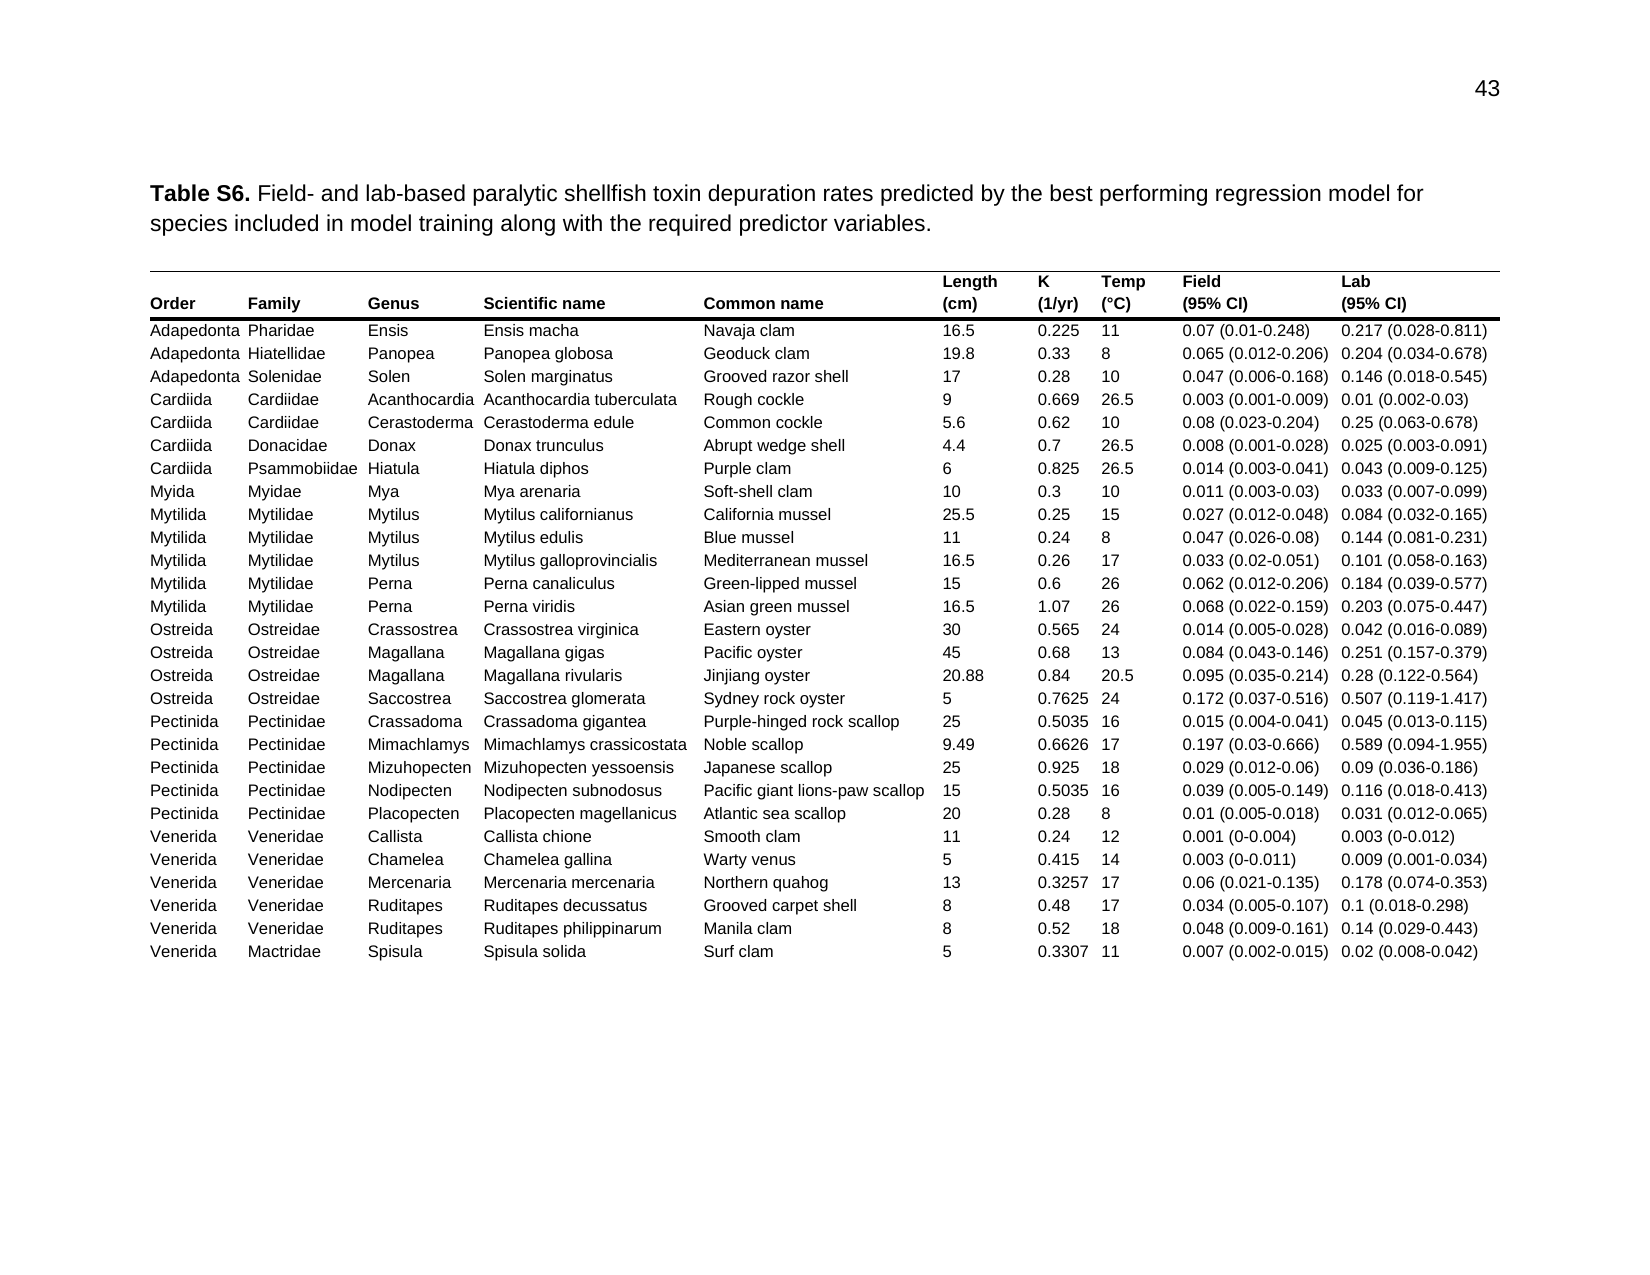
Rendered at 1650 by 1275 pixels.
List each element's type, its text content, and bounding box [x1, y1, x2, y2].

table_cell 0.925 [1038, 758, 1101, 781]
table_cell 0.144 (0.081-0.231) [1341, 528, 1500, 551]
table_cell Pectinida [150, 758, 248, 781]
table_cell 0.039 (0.005-0.149) [1182, 781, 1341, 804]
table_cell 0.146 (0.018-0.545) [1341, 366, 1500, 389]
table_cell Mytilus [368, 551, 483, 574]
table_cell 16.5 [942, 551, 1038, 574]
table_cell Chamelea gallina [483, 850, 703, 873]
table_cell 0.1 (0.018-0.298) [1341, 896, 1500, 919]
table_cell Callista [368, 827, 483, 850]
table_cell Pectinidae [248, 781, 368, 804]
table_cell Mediterranean mussel [703, 551, 942, 574]
table_cell 24 [1101, 620, 1182, 643]
table_cell 0.6 [1038, 574, 1101, 597]
table_cell Blue mussel [703, 528, 942, 551]
table_cell 20 [942, 804, 1038, 827]
table_cell Mercenaria mercenaria [483, 873, 703, 896]
table_cell Ostreida [150, 689, 248, 712]
table_cell 0.029 (0.012-0.06) [1182, 758, 1341, 781]
table_cell Mytilus edulis [483, 528, 703, 551]
table_cell 0.011 (0.003-0.03) [1182, 482, 1341, 504]
table_cell 26.5 [1101, 390, 1182, 412]
table_cell Mya [368, 482, 483, 504]
table_cell Venerida [150, 827, 248, 850]
table_cell 0.042 (0.016-0.089) [1341, 620, 1500, 643]
table_cell Donax trunculus [483, 436, 703, 458]
table_cell Ostreidae [248, 689, 368, 712]
table_cell Acanthocardia tuberculata [483, 390, 703, 412]
table_cell 24 [1101, 689, 1182, 712]
table_cell 0.045 (0.013-0.115) [1341, 712, 1500, 735]
table_cell 20.88 [942, 666, 1038, 689]
table_header Family [248, 272, 368, 317]
table_cell 0.33 [1038, 344, 1101, 366]
table_cell 0.68 [1038, 643, 1101, 666]
table_cell Mizuhopecten [368, 758, 483, 781]
table_cell 10 [1101, 482, 1182, 504]
table_cell Soft-shell clam [703, 482, 942, 504]
table_cell Pectinida [150, 804, 248, 827]
table_cell 0.06 (0.021-0.135) [1182, 873, 1341, 896]
table_cell 1.07 [1038, 597, 1101, 620]
table_cell 13 [942, 873, 1038, 896]
table_cell 0.25 (0.063-0.678) [1341, 412, 1500, 436]
table_header Common name [703, 272, 942, 317]
table_cell Geoduck clam [703, 344, 942, 366]
table_cell 0.043 (0.009-0.125) [1341, 459, 1500, 482]
table_cell Warty venus [703, 850, 942, 873]
table_cell 25 [942, 758, 1038, 781]
table_cell Mytilida [150, 597, 248, 620]
table_cell Mytilus californianus [483, 505, 703, 528]
table_cell 15 [942, 574, 1038, 597]
table_cell Mercenaria [368, 873, 483, 896]
table_cell 0.008 (0.001-0.028) [1182, 436, 1341, 458]
table_cell 17 [1101, 735, 1182, 758]
table_cell Panopea globosa [483, 344, 703, 366]
table_cell Perna canaliculus [483, 574, 703, 597]
table_cell 0.825 [1038, 459, 1101, 482]
table_cell Ruditapes [368, 919, 483, 942]
table_cell Hiatellidae [248, 344, 368, 366]
table_cell 18 [1101, 919, 1182, 942]
table_cell 0.025 (0.003-0.091) [1341, 436, 1500, 458]
table_cell Pectinidae [248, 758, 368, 781]
table_header Genus [368, 272, 483, 317]
table_cell Pacific oyster [703, 643, 942, 666]
table_cell Asian green mussel [703, 597, 942, 620]
table_cell 26.5 [1101, 436, 1182, 458]
table_cell Adapedonta [150, 366, 248, 389]
table_cell Crassadoma gigantea [483, 712, 703, 735]
table_cell Saccostrea [368, 689, 483, 712]
table_cell Cardiidae [248, 412, 368, 436]
table_cell Crassadoma [368, 712, 483, 735]
table_cell 0.3 [1038, 482, 1101, 504]
table_cell 0.01 (0.002-0.03) [1341, 390, 1500, 412]
table_cell 19.8 [942, 344, 1038, 366]
table_cell 16.5 [942, 597, 1038, 620]
table_cell Pharidae [248, 321, 368, 343]
table_cell Ensis [368, 321, 483, 343]
table_cell Panopea [368, 344, 483, 366]
table_cell 8 [1101, 804, 1182, 827]
table_cell 0.065 (0.012-0.206) [1182, 344, 1341, 366]
table_cell 20.5 [1101, 666, 1182, 689]
table_cell California mussel [703, 505, 942, 528]
table_cell 4.4 [942, 436, 1038, 458]
table_cell 10 [1101, 412, 1182, 436]
table_cell 0.027 (0.012-0.048) [1182, 505, 1341, 528]
table_cell Donacidae [248, 436, 368, 458]
table_cell Mytilus [368, 505, 483, 528]
table_cell 0.068 (0.022-0.159) [1182, 597, 1341, 620]
table_cell 30 [942, 620, 1038, 643]
table_cell 16 [1101, 781, 1182, 804]
table_cell Ensis macha [483, 321, 703, 343]
table_cell Magallana [368, 643, 483, 666]
table_cell Purple clam [703, 459, 942, 482]
table_cell 0.116 (0.018-0.413) [1341, 781, 1500, 804]
table_cell 0.048 (0.009-0.161) [1182, 919, 1341, 942]
table_cell Perna [368, 574, 483, 597]
table_cell Magallana gigas [483, 643, 703, 666]
table_cell Acanthocardia [368, 390, 483, 412]
table_cell Solen [368, 366, 483, 389]
table_cell Mytilidae [248, 597, 368, 620]
table_cell 0.172 (0.037-0.516) [1182, 689, 1341, 712]
table_cell Crassostrea virginica [483, 620, 703, 643]
table_cell Veneridae [248, 919, 368, 942]
table_cell 16.5 [942, 321, 1038, 343]
table_cell 17 [942, 366, 1038, 389]
table_cell Myidae [248, 482, 368, 504]
table_cell 0.5035 [1038, 712, 1101, 735]
table_cell Ostreidae [248, 666, 368, 689]
table_cell 11 [942, 528, 1038, 551]
table_cell Cardiida [150, 412, 248, 436]
table_cell 9 [942, 390, 1038, 412]
table_cell Spisula solida [483, 942, 703, 965]
table_cell 8 [942, 919, 1038, 942]
table_header Lab (95% CI) [1341, 272, 1500, 317]
text Table S6. Field- and lab-based paralytic shellfish toxin depuration rates predicted by the best performing regression model for species included in model training along with the required predictor variables. [150, 180, 1500, 237]
table_cell 0.3307 [1038, 942, 1101, 965]
table_cell 0.5035 [1038, 781, 1101, 804]
table_cell Chamelea [368, 850, 483, 873]
table_cell 0.003 (0.001-0.009) [1182, 390, 1341, 412]
table_cell Adapedonta [150, 321, 248, 343]
table_cell 8 [942, 896, 1038, 919]
table_cell Spisula [368, 942, 483, 965]
table_header Order [150, 272, 248, 317]
table_cell 0.24 [1038, 827, 1101, 850]
table_cell 0.203 (0.075-0.447) [1341, 597, 1500, 620]
table_cell Veneridae [248, 850, 368, 873]
table_cell Pectinida [150, 735, 248, 758]
table_cell Sydney rock oyster [703, 689, 942, 712]
table_cell 0.217 (0.028-0.811) [1341, 321, 1500, 343]
table_cell 0.007 (0.002-0.015) [1182, 942, 1341, 965]
table_cell 0.84 [1038, 666, 1101, 689]
table_cell Manila clam [703, 919, 942, 942]
table_cell 0.197 (0.03-0.666) [1182, 735, 1341, 758]
table_cell Pectinidae [248, 712, 368, 735]
table_cell Solen marginatus [483, 366, 703, 389]
table_cell 12 [1101, 827, 1182, 850]
table_cell 0.251 (0.157-0.379) [1341, 643, 1500, 666]
table_cell 0.26 [1038, 551, 1101, 574]
table_cell Veneridae [248, 873, 368, 896]
table_cell 15 [942, 781, 1038, 804]
table_cell 0.034 (0.005-0.107) [1182, 896, 1341, 919]
table_cell Venerida [150, 919, 248, 942]
table_cell Hiatula [368, 459, 483, 482]
table_cell Placopecten magellanicus [483, 804, 703, 827]
table_cell Perna viridis [483, 597, 703, 620]
table_cell Pectinidae [248, 735, 368, 758]
table_cell 0.204 (0.034-0.678) [1341, 344, 1500, 366]
table_cell 0.014 (0.005-0.028) [1182, 620, 1341, 643]
table_cell Mytilus [368, 528, 483, 551]
table_cell Donax [368, 436, 483, 458]
table_cell Hiatula diphos [483, 459, 703, 482]
table_cell Mytilidae [248, 505, 368, 528]
table_cell 6 [942, 459, 1038, 482]
table_cell Myida [150, 482, 248, 504]
table_cell Solenidae [248, 366, 368, 389]
table_cell 17 [1101, 873, 1182, 896]
table_cell 0.001 (0-0.004) [1182, 827, 1341, 850]
table_cell Psammobiidae [248, 459, 368, 482]
table_cell 0.095 (0.035-0.214) [1182, 666, 1341, 689]
table_cell 0.62 [1038, 412, 1101, 436]
table_cell Mytilidae [248, 528, 368, 551]
table_cell 0.184 (0.039-0.577) [1341, 574, 1500, 597]
table_cell Ruditapes [368, 896, 483, 919]
table_cell Venerida [150, 873, 248, 896]
table_cell 10 [942, 482, 1038, 504]
table_cell Cerastoderma edule [483, 412, 703, 436]
table_cell 5 [942, 850, 1038, 873]
table_cell 0.01 (0.005-0.018) [1182, 804, 1341, 827]
table_cell Pectinidae [248, 804, 368, 827]
table_cell Navaja clam [703, 321, 942, 343]
table_cell Venerida [150, 850, 248, 873]
table_cell 0.178 (0.074-0.353) [1341, 873, 1500, 896]
table_cell 15 [1101, 505, 1182, 528]
table_cell 11 [1101, 942, 1182, 965]
table_cell Cardiida [150, 459, 248, 482]
table_cell Common cockle [703, 412, 942, 436]
table_cell Ostreida [150, 643, 248, 666]
table_cell 0.507 (0.119-1.417) [1341, 689, 1500, 712]
table_cell 0.25 [1038, 505, 1101, 528]
table_cell Magallana rivularis [483, 666, 703, 689]
table_cell Nodipecten [368, 781, 483, 804]
table_cell Mytilidae [248, 574, 368, 597]
table_cell Mytilida [150, 528, 248, 551]
table_cell Mytilida [150, 551, 248, 574]
table_cell Ruditapes decussatus [483, 896, 703, 919]
table_cell 0.52 [1038, 919, 1101, 942]
table_header Temp (°C) [1101, 272, 1182, 317]
table_cell Venerida [150, 896, 248, 919]
table_cell Ostreidae [248, 643, 368, 666]
table_cell Adapedonta [150, 344, 248, 366]
table_cell Saccostrea glomerata [483, 689, 703, 712]
table_cell 5 [942, 689, 1038, 712]
table_cell 0.28 [1038, 366, 1101, 389]
table_cell Placopecten [368, 804, 483, 827]
table_cell 0.031 (0.012-0.065) [1341, 804, 1500, 827]
table_cell 0.3257 [1038, 873, 1101, 896]
table_cell Grooved carpet shell [703, 896, 942, 919]
table_cell 0.015 (0.004-0.041) [1182, 712, 1341, 735]
table_cell Noble scallop [703, 735, 942, 758]
table_cell 0.24 [1038, 528, 1101, 551]
table_cell Atlantic sea scallop [703, 804, 942, 827]
table_cell Mizuhopecten yessoensis [483, 758, 703, 781]
table_cell 0.14 (0.029-0.443) [1341, 919, 1500, 942]
table_cell Nodipecten subnodosus [483, 781, 703, 804]
table_cell Crassostrea [368, 620, 483, 643]
table_cell 9.49 [942, 735, 1038, 758]
table_cell Ostreidae [248, 620, 368, 643]
table_cell 0.101 (0.058-0.163) [1341, 551, 1500, 574]
table_cell Surf clam [703, 942, 942, 965]
table_cell 10 [1101, 366, 1182, 389]
table_cell 11 [1101, 321, 1182, 343]
table_cell 17 [1101, 896, 1182, 919]
table_cell 0.033 (0.02-0.051) [1182, 551, 1341, 574]
table_cell Mytilida [150, 505, 248, 528]
table_cell Magallana [368, 666, 483, 689]
table_header K (1/yr) [1038, 272, 1101, 317]
table_cell 0.08 (0.023-0.204) [1182, 412, 1341, 436]
table_cell Cardiida [150, 436, 248, 458]
table_cell Rough cockle [703, 390, 942, 412]
table_cell Venerida [150, 942, 248, 965]
table_cell Eastern oyster [703, 620, 942, 643]
table_cell Green-lipped mussel [703, 574, 942, 597]
table_cell Smooth clam [703, 827, 942, 850]
table_cell Grooved razor shell [703, 366, 942, 389]
table_cell 0.225 [1038, 321, 1101, 343]
table_cell Ostreida [150, 620, 248, 643]
table_cell 18 [1101, 758, 1182, 781]
table_cell 0.28 [1038, 804, 1101, 827]
table_cell Pectinida [150, 712, 248, 735]
table_cell 0.415 [1038, 850, 1101, 873]
table_cell 0.047 (0.006-0.168) [1182, 366, 1341, 389]
table_cell 5 [942, 942, 1038, 965]
table_cell 0.084 (0.032-0.165) [1341, 505, 1500, 528]
table_cell 45 [942, 643, 1038, 666]
table_cell Mactridae [248, 942, 368, 965]
table_cell 0.48 [1038, 896, 1101, 919]
table_header Length (cm) [942, 272, 1038, 317]
table_cell 0.589 (0.094-1.955) [1341, 735, 1500, 758]
table_cell Cerastoderma [368, 412, 483, 436]
table_cell Mimachlamys [368, 735, 483, 758]
table_cell Japanese scallop [703, 758, 942, 781]
table_cell Mya arenaria [483, 482, 703, 504]
table_cell 13 [1101, 643, 1182, 666]
table_cell Mimachlamys crassicostata [483, 735, 703, 758]
table_cell 0.02 (0.008-0.042) [1341, 942, 1500, 965]
table_cell Perna [368, 597, 483, 620]
table_cell 17 [1101, 551, 1182, 574]
table_cell 0.014 (0.003-0.041) [1182, 459, 1341, 482]
table_cell 0.062 (0.012-0.206) [1182, 574, 1341, 597]
table_cell Ostreida [150, 666, 248, 689]
table_cell Veneridae [248, 896, 368, 919]
table_header Scientific name [483, 272, 703, 317]
table_cell Veneridae [248, 827, 368, 850]
table_cell Purple-hinged rock scallop [703, 712, 942, 735]
table_cell Pacific giant lions-paw scallop [703, 781, 942, 804]
table_cell 8 [1101, 344, 1182, 366]
table_cell 8 [1101, 528, 1182, 551]
table_cell 25.5 [942, 505, 1038, 528]
table_cell 16 [1101, 712, 1182, 735]
table_cell 0.7625 [1038, 689, 1101, 712]
table_cell 5.6 [942, 412, 1038, 436]
table_cell 0.09 (0.036-0.186) [1341, 758, 1500, 781]
table_cell Abrupt wedge shell [703, 436, 942, 458]
table_cell Cardiida [150, 390, 248, 412]
table_cell 0.047 (0.026-0.08) [1182, 528, 1341, 551]
table_cell 0.009 (0.001-0.034) [1341, 850, 1500, 873]
table_cell 0.003 (0-0.011) [1182, 850, 1341, 873]
table_cell Mytilida [150, 574, 248, 597]
table_cell 0.033 (0.007-0.099) [1341, 482, 1500, 504]
table_cell 0.6626 [1038, 735, 1101, 758]
table_cell 25 [942, 712, 1038, 735]
table_cell 0.28 (0.122-0.564) [1341, 666, 1500, 689]
table_cell 0.669 [1038, 390, 1101, 412]
table_cell 0.07 (0.01-0.248) [1182, 321, 1341, 343]
table_cell 14 [1101, 850, 1182, 873]
table_cell Ruditapes philippinarum [483, 919, 703, 942]
table_cell Jinjiang oyster [703, 666, 942, 689]
table_cell Callista chione [483, 827, 703, 850]
table_cell 0.003 (0-0.012) [1341, 827, 1500, 850]
table_cell Cardiidae [248, 390, 368, 412]
table_header Field (95% CI) [1182, 272, 1341, 317]
table_cell Northern quahog [703, 873, 942, 896]
table_cell 26 [1101, 597, 1182, 620]
table_cell 0.084 (0.043-0.146) [1182, 643, 1341, 666]
table_cell Mytilus galloprovincialis [483, 551, 703, 574]
table_cell 26 [1101, 574, 1182, 597]
table_cell Pectinida [150, 781, 248, 804]
table_cell 11 [942, 827, 1038, 850]
table_cell Mytilidae [248, 551, 368, 574]
table_cell 26.5 [1101, 459, 1182, 482]
table_cell 0.565 [1038, 620, 1101, 643]
table_cell 0.7 [1038, 436, 1101, 458]
